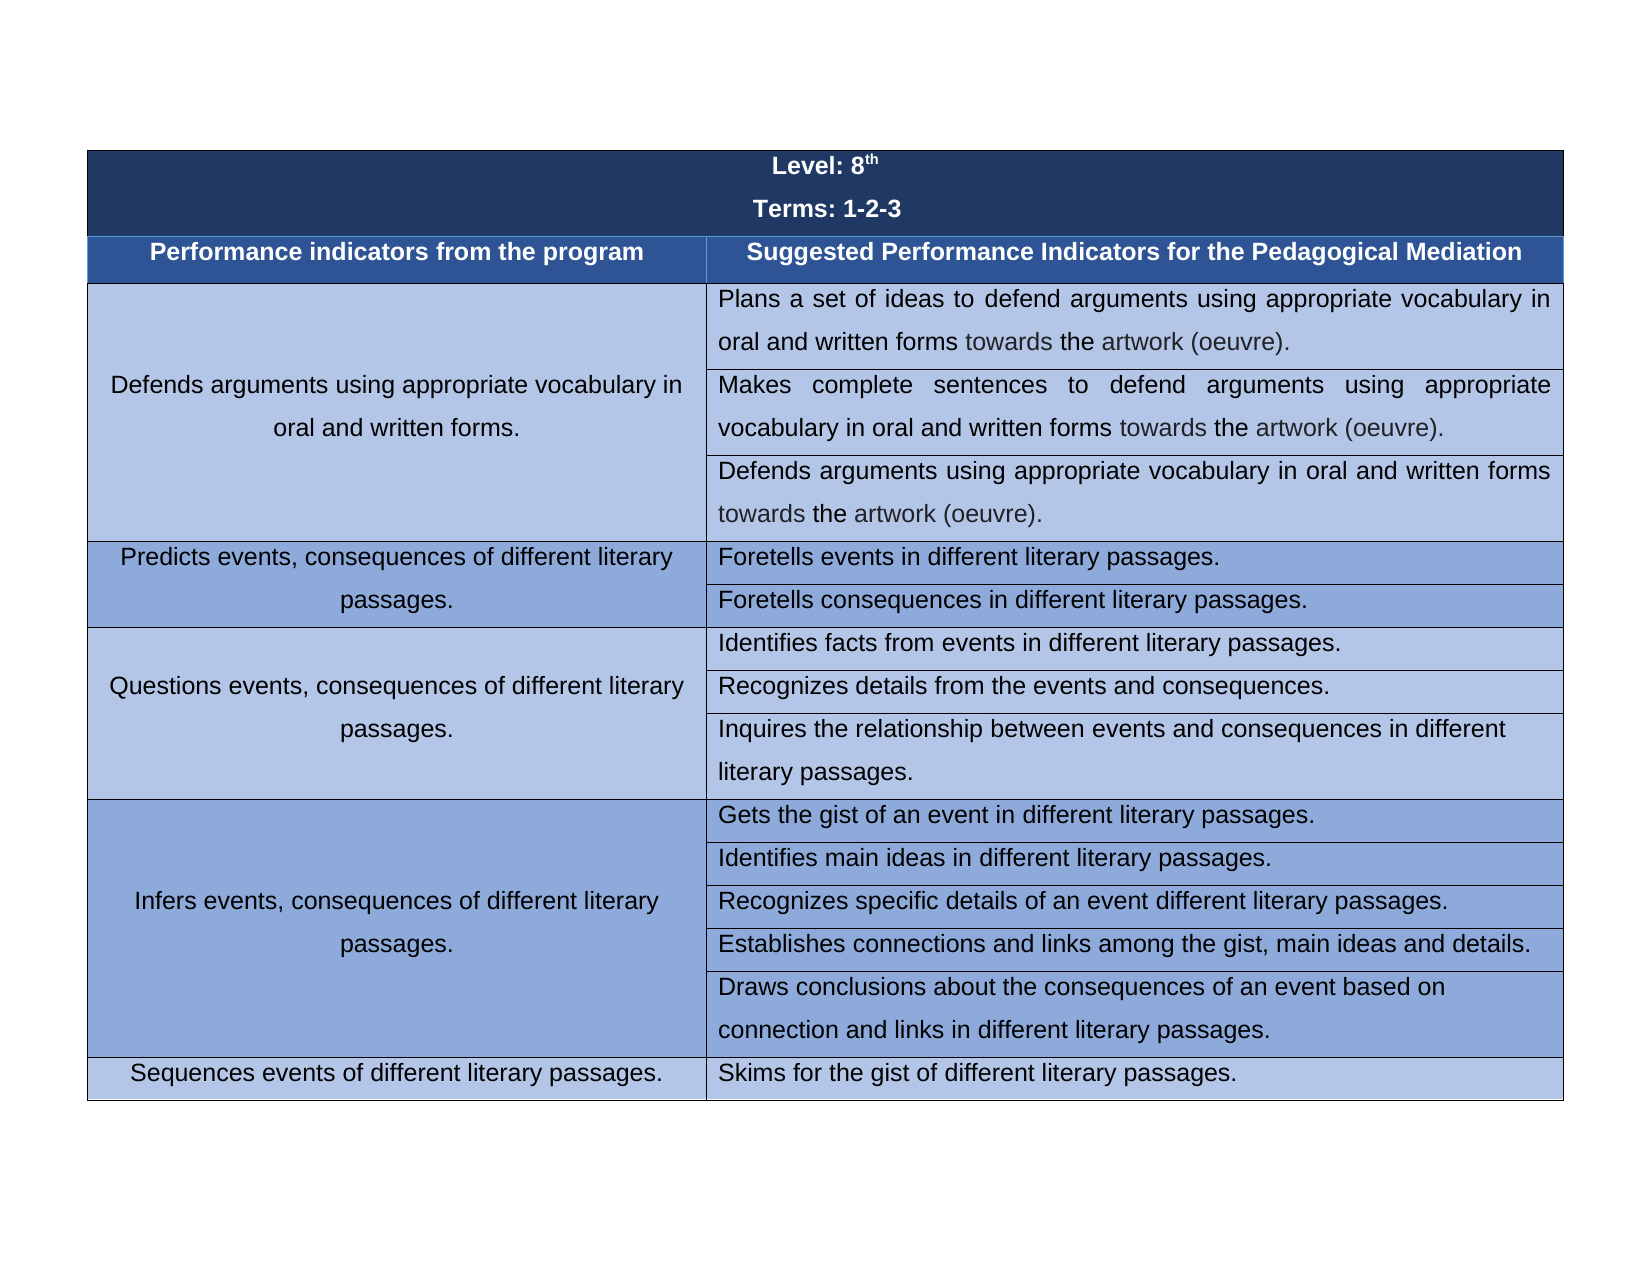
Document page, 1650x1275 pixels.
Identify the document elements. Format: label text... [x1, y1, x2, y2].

table_cell Infers events, consequences of different literary passages. [88, 800, 706, 1057]
table_cell Questions events, consequences of different literary passages. [88, 628, 706, 799]
table_cell Suggested Performance Indicators for the Pedagogical Mediation [707, 237, 1563, 283]
table_cell Defends arguments using appropriate vocabulary in oral and written forms. [88, 284, 706, 541]
table_cell Inquires the relationship between events and consequences in different literary passages. [707, 714, 1563, 799]
table_cell Establishes connections and links among the gist, main ideas and details. [707, 929, 1563, 971]
table_cell Makes complete sentences to defend arguments using appropriate vocabulary in oral and written forms towards the artwork (oeuvre). [707, 370, 1563, 455]
table_cell Foretells consequences in different literary passages. [707, 585, 1563, 627]
table_cell Draws conclusions about the consequences of an event based on connection and links in different literary passages. [707, 972, 1563, 1057]
table_header Level: 8th Terms: 1-2-3 [88, 151, 1563, 236]
table_cell Foretells events in different literary passages. [707, 542, 1563, 584]
table_cell Recognizes details from the events and consequences. [707, 671, 1563, 713]
table_cell Plans a set of ideas to defend arguments using appropriate vocabulary in oral and written forms towards the artwork (oeuvre). [707, 284, 1563, 369]
table_cell Skims for the gist of different literary passages. [707, 1058, 1563, 1099]
table_cell Performance indicators from the program [88, 237, 706, 283]
table_cell Identifies main ideas in different literary passages. [707, 843, 1563, 885]
table_cell Recognizes specific details of an event different literary passages. [707, 886, 1563, 928]
table_cell Gets the gist of an event in different literary passages. [707, 800, 1563, 842]
table_cell Defends arguments using appropriate vocabulary in oral and written forms towards the artwork (oeuvre). [707, 456, 1563, 541]
table_cell Identifies facts from events in different literary passages. [707, 628, 1563, 670]
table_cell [88, 1058, 706, 1099]
table_cell Predicts events, consequences of different literary passages. [88, 542, 706, 627]
